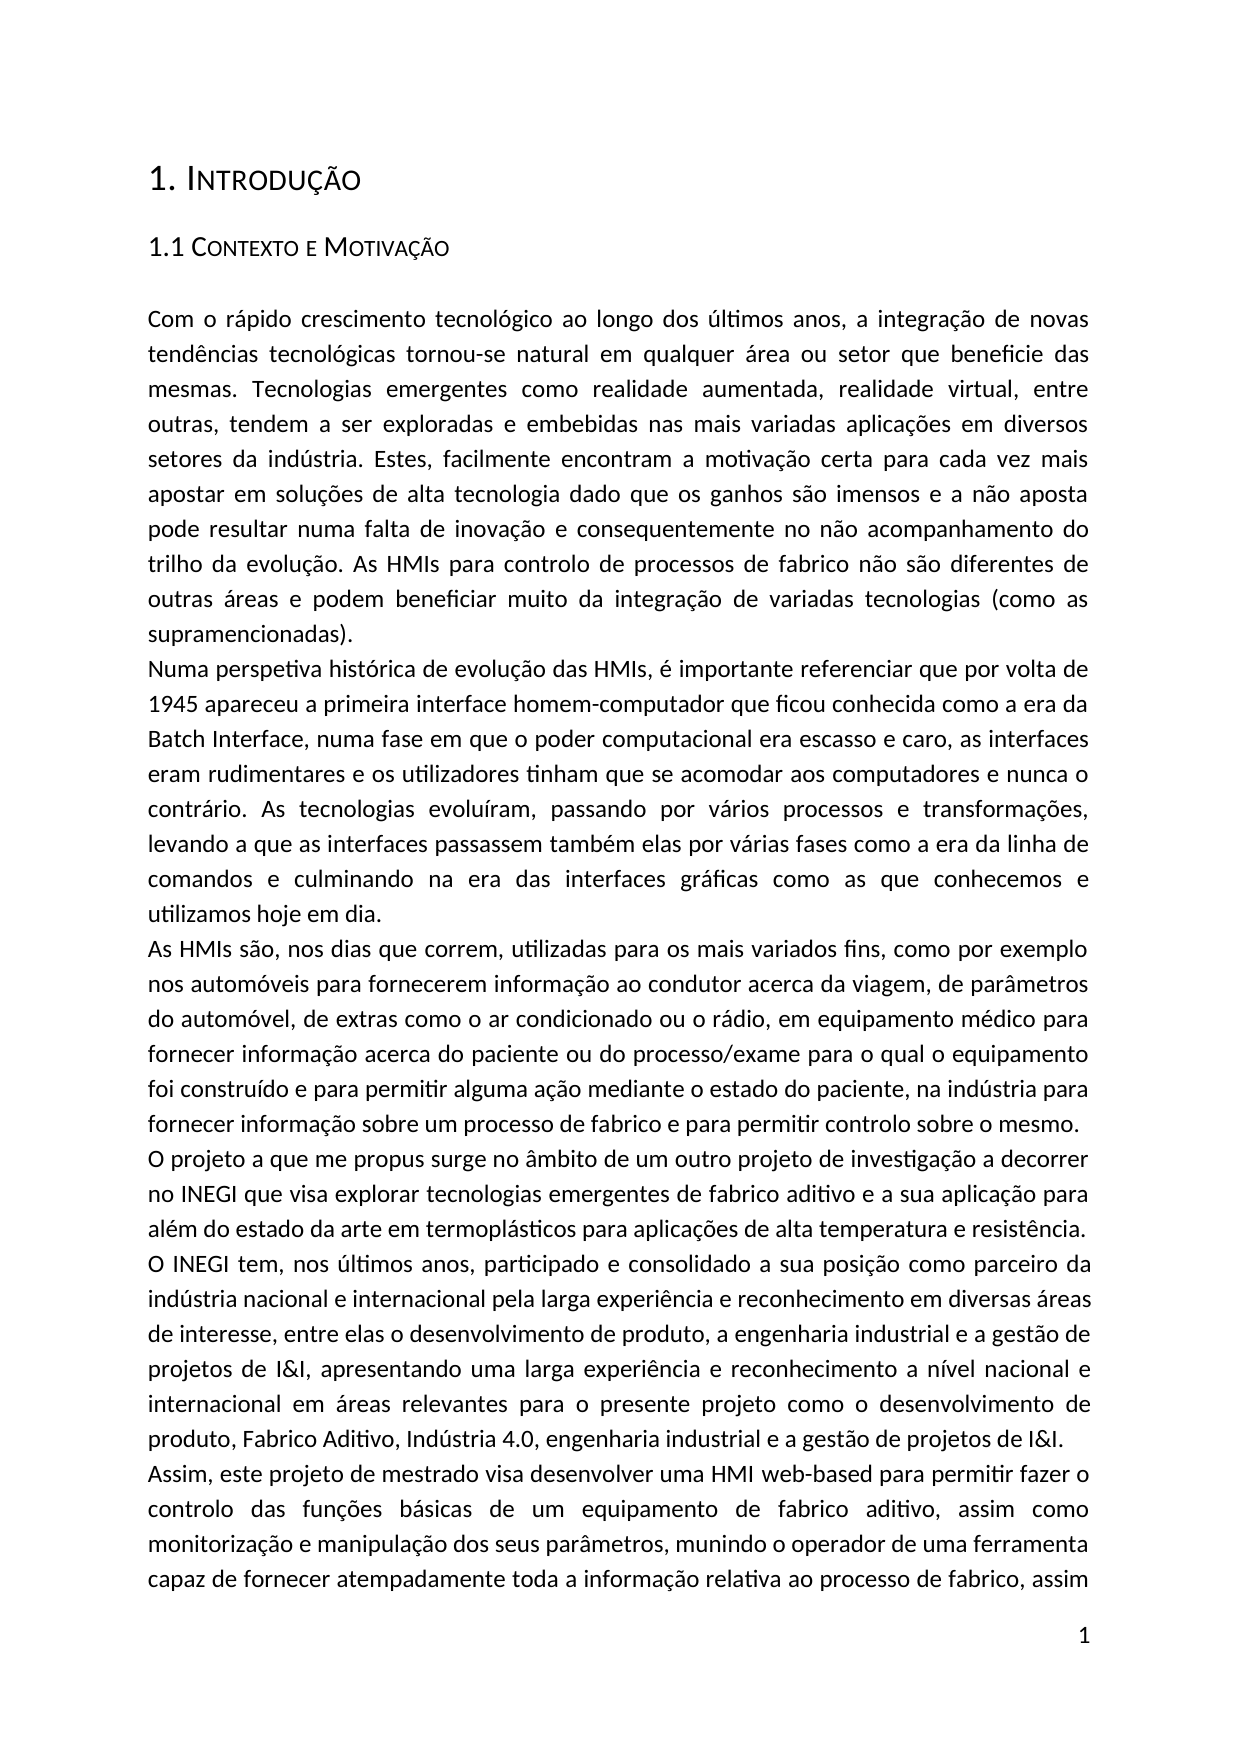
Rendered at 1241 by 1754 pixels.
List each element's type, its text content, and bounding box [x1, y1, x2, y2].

text O projeto a que me propus surge no âmbito de um outro projeto de investigação a decorrer no INEGI que visa explorar tecnologias emergentes de fabrico aditivo e a sua aplicação para além do estado da arte em termoplásticos para aplicações de alta temperatura e resistência. [148, 1143, 1090, 1243]
text Com o rápido crescimento tecnológico ao longo dos últimos anos, a integração de novas tendências tecnológicas tornou-se natural em qualquer área ou setor que beneficie das mesmas. Tecnologias emergentes como realidade aumentada, realidade virtual, entre outras, tendem a ser exploradas e embebidas nas mais variadas aplicações em diversos setores da indústria. Estes, facilmente encontram a motivação certa para cada vez mais apostar em soluções de alta tecnologia dado que os ganhos são imensos e a não aposta pode resultar numa falta de inovação e consequentemente no não acompanhamento do trilho da evolução. As HMIs para controlo de processos de fabrico não são diferentes de outras áreas e podem beneficiar muito da integração de variadas tecnologias (como as supramencionadas). [148, 303, 1090, 648]
text Numa perspetiva histórica de evolução das HMIs, é importante referenciar que por volta de 1945 apareceu a primeira interface homem-computador que ficou conhecida como a era da Batch Interface, numa fase em que o poder computacional era escasso e caro, as interfaces eram rudimentares e os utilizadores tinham que se acomodar aos computadores e nunca o contrário. As tecnologias evoluíram, passando por vários processos e transformações, levando a que as interfaces passassem também elas por várias fases como a era da linha de comandos e culminando na era das interfaces gráficas como as que conhecemos e utilizamos hoje em dia. [148, 653, 1090, 928]
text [148, 1458, 1090, 1593]
text O INEGI tem, nos últimos anos, participado e consolidado a sua posição como parceiro da indústria nacional e internacional pela larga experiência e reconhecimento em diversas áreas de interesse, entre elas o desenvolvimento de produto, a engenharia industrial e a gestão de projetos de I&I, apresentando uma larga experiência e reconhecimento a nível nacional e internacional em áreas relevantes para o presente projeto como o desenvolvimento de produto, Fabrico Aditivo, Indústria 4.0, engenharia industrial e a gestão de projetos de I&I. [148, 1248, 1093, 1453]
subtitle 1.1 Contexto e Motivação [148, 228, 1090, 263]
text As HMIs são, nos dias que correm, utilizadas para os mais variados fins, como por exemplo nos automóveis para fornecerem informação ao condutor acerca da viagem, de parâmetros do automóvel, de extras como o ar condicionado ou o rádio, em equipamento médico para fornecer informação acerca do paciente ou do processo/exame para o qual o equipamento foi construído e para permitir alguma ação mediante o estado do paciente, na indústria para fornecer informação sobre um processo de fabrico e para permitir controlo sobre o mesmo. [148, 933, 1090, 1138]
subtitle 1. Introdução [148, 154, 1090, 200]
